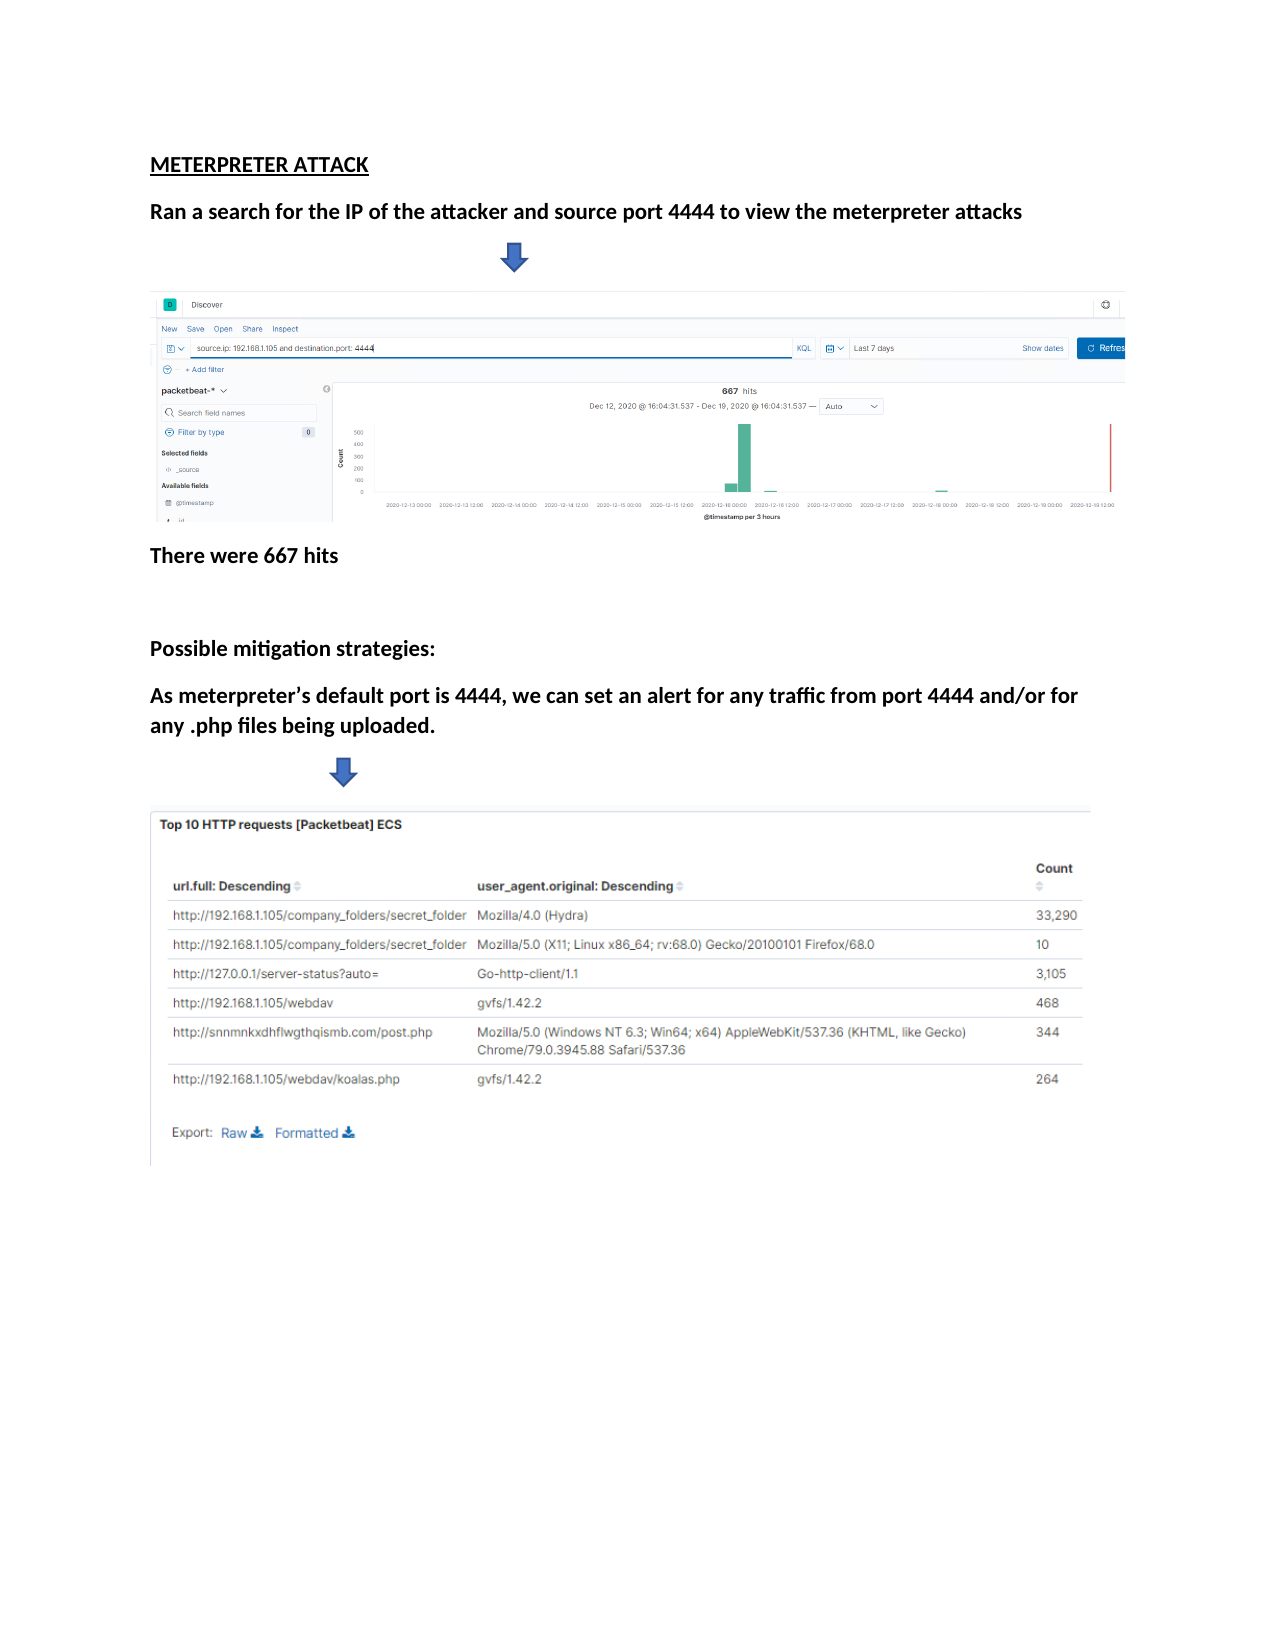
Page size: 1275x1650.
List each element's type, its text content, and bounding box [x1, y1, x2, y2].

text Ran a search for the IP of the attacker and source port 4444 to view the meterpreter attacks [150, 197, 1125, 225]
text Possible mitigation strategies: [150, 634, 1125, 663]
text As meterpreter’s default port is 4444, we can set an alert for any traffic from port 4444 and/or for any .php files being uploaded. [150, 681, 1125, 740]
text METERPRETER ATTACK [150, 150, 1125, 178]
picture [150, 290, 1125, 522]
text There were 667 hits [150, 541, 1125, 569]
picture [150, 805, 1091, 1166]
